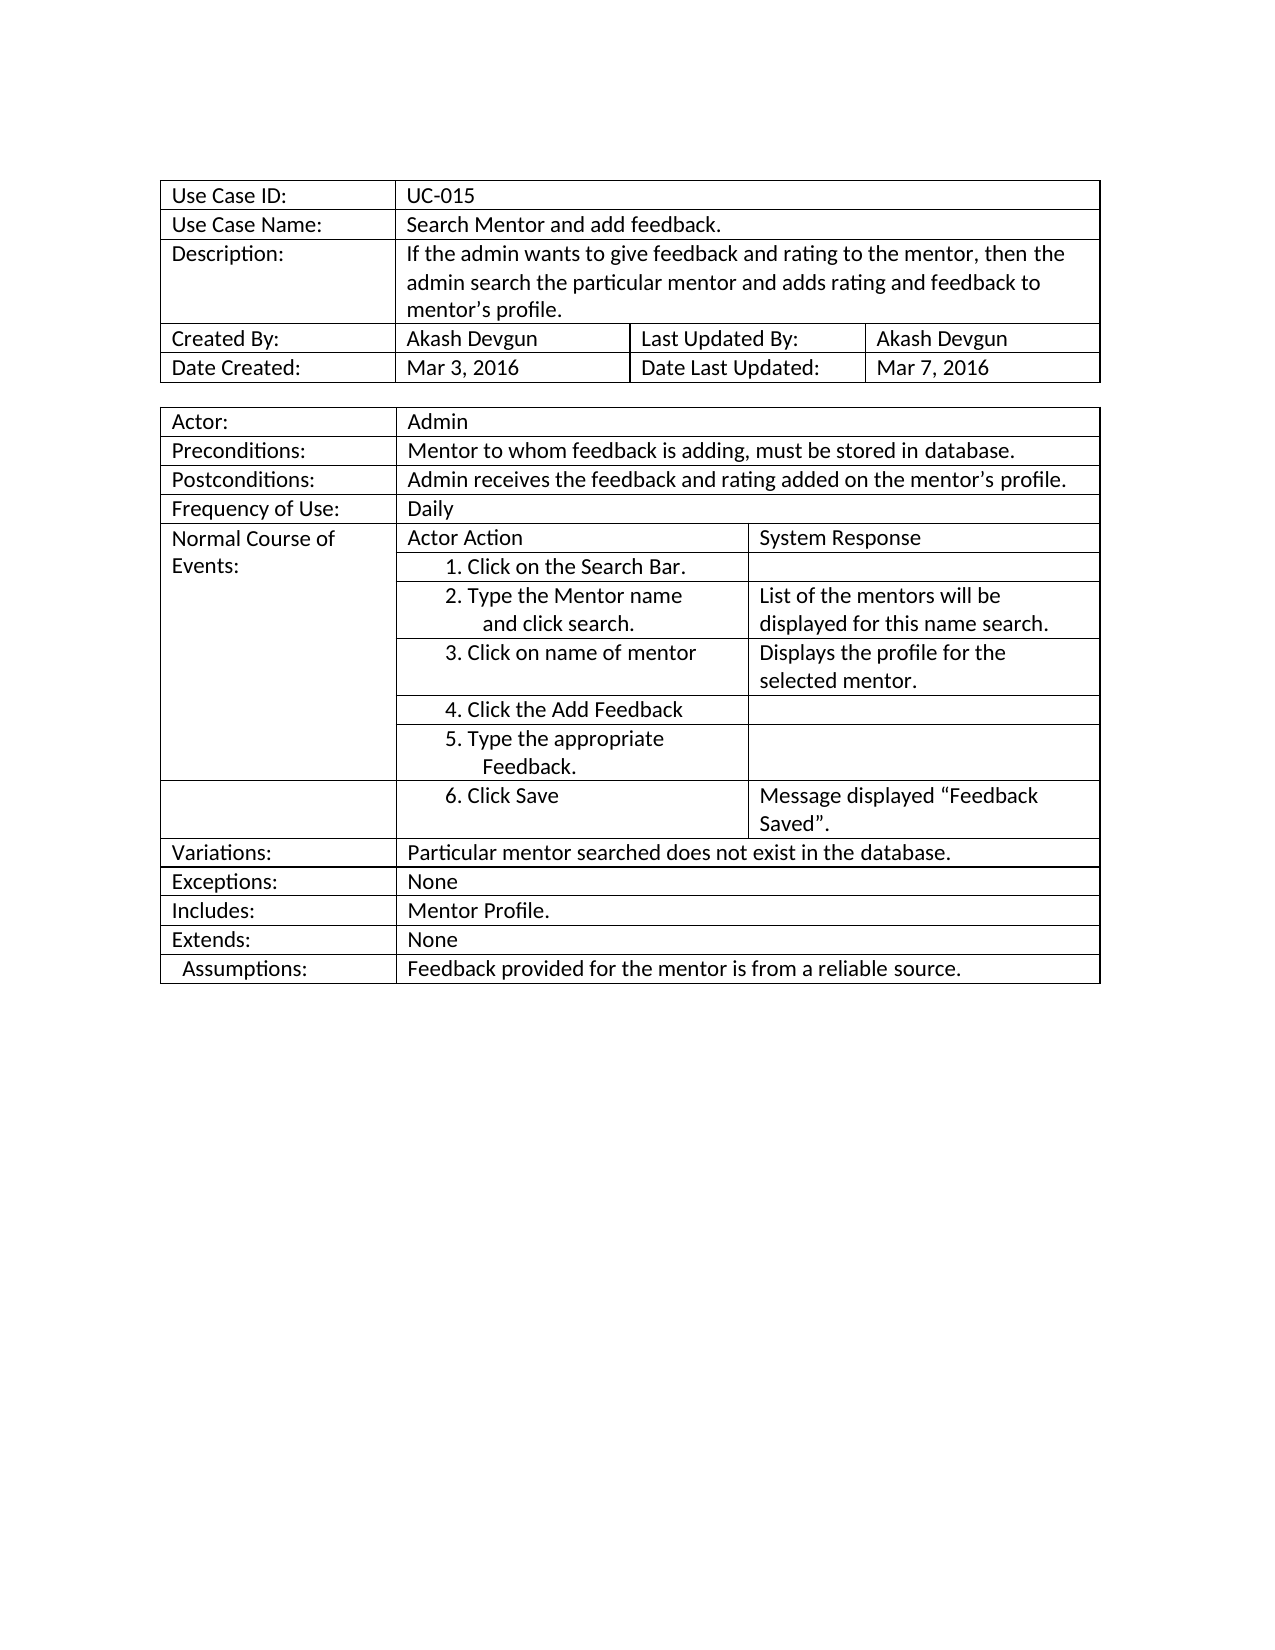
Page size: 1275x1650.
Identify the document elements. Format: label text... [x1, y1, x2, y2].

table_cell Actor Action [397, 524, 748, 552]
table_cell None [397, 868, 1099, 895]
table_cell Message displayed “Feedback Saved”. [749, 781, 1099, 837]
table_cell Postconditions: [161, 466, 396, 493]
table_cell Search Mentor and add feedback. [396, 210, 1099, 238]
table_cell System Response [749, 524, 1099, 552]
table_cell 1. Click on the Search Bar. [397, 553, 748, 581]
table_cell 5. Type the appropriate Feedback. [397, 725, 748, 780]
table_cell If the admin wants to give feedback and rating to the mentor, then the admin search the particular mentor and adds rating and feedback to mentor’s profile. [396, 240, 1099, 323]
table_cell 6. Click Save [397, 781, 748, 837]
table_cell [749, 725, 1099, 780]
table_cell Mar 3, 2016 [396, 353, 629, 382]
table_cell Description: [161, 240, 395, 323]
table_cell Last Updated By: [631, 324, 865, 352]
table_cell Admin receives the feedback and rating added on the mentor’s profile. [397, 466, 1099, 493]
table_cell 2. Type the Mentor name and click search. [397, 582, 748, 637]
table_cell Frequency of Use: [161, 495, 396, 523]
table_cell Akash Devgun [866, 324, 1099, 352]
table_cell Use Case Name: [161, 210, 395, 238]
table_header Use Case ID: [161, 181, 395, 209]
table_cell Preconditions: [161, 437, 396, 464]
table_cell Created By: [161, 324, 395, 352]
table_cell Normal Course of Events: [161, 524, 396, 780]
table_cell Extends: [161, 926, 396, 953]
table_cell Particular mentor searched does not exist in the database. [397, 839, 1099, 866]
table_header Actor: [161, 408, 396, 436]
table_cell Mentor to whom feedback is adding, must be stored in database. [397, 437, 1099, 464]
table_cell Mar 7, 2016 [866, 353, 1099, 382]
table_cell Date Last Updated: [631, 353, 865, 382]
table_cell Date Created: [161, 353, 395, 382]
table_cell [749, 696, 1099, 723]
table_cell [161, 781, 396, 837]
table_cell List of the mentors will be displayed for this name search. [749, 582, 1099, 637]
table_header UC-015 [396, 181, 1099, 209]
table_cell Mentor Profile. [397, 896, 1099, 924]
table_cell 3. Click on name of mentor [397, 639, 748, 694]
table_cell Daily [397, 495, 1099, 523]
table_cell Displays the profile for the selected mentor. [749, 639, 1099, 694]
table_cell 4. Click the Add Feedback [397, 696, 748, 723]
table_cell None [397, 926, 1099, 953]
table_cell Assumptions: [161, 955, 396, 982]
table_header Admin [397, 408, 1099, 436]
table_cell Variations: [161, 839, 396, 866]
table_cell Feedback provided for the mentor is from a reliable source. [397, 955, 1099, 982]
table_cell Akash Devgun [396, 324, 629, 352]
table_cell Includes: [161, 896, 396, 924]
table_cell [749, 553, 1099, 581]
table_cell Exceptions: [161, 868, 396, 895]
